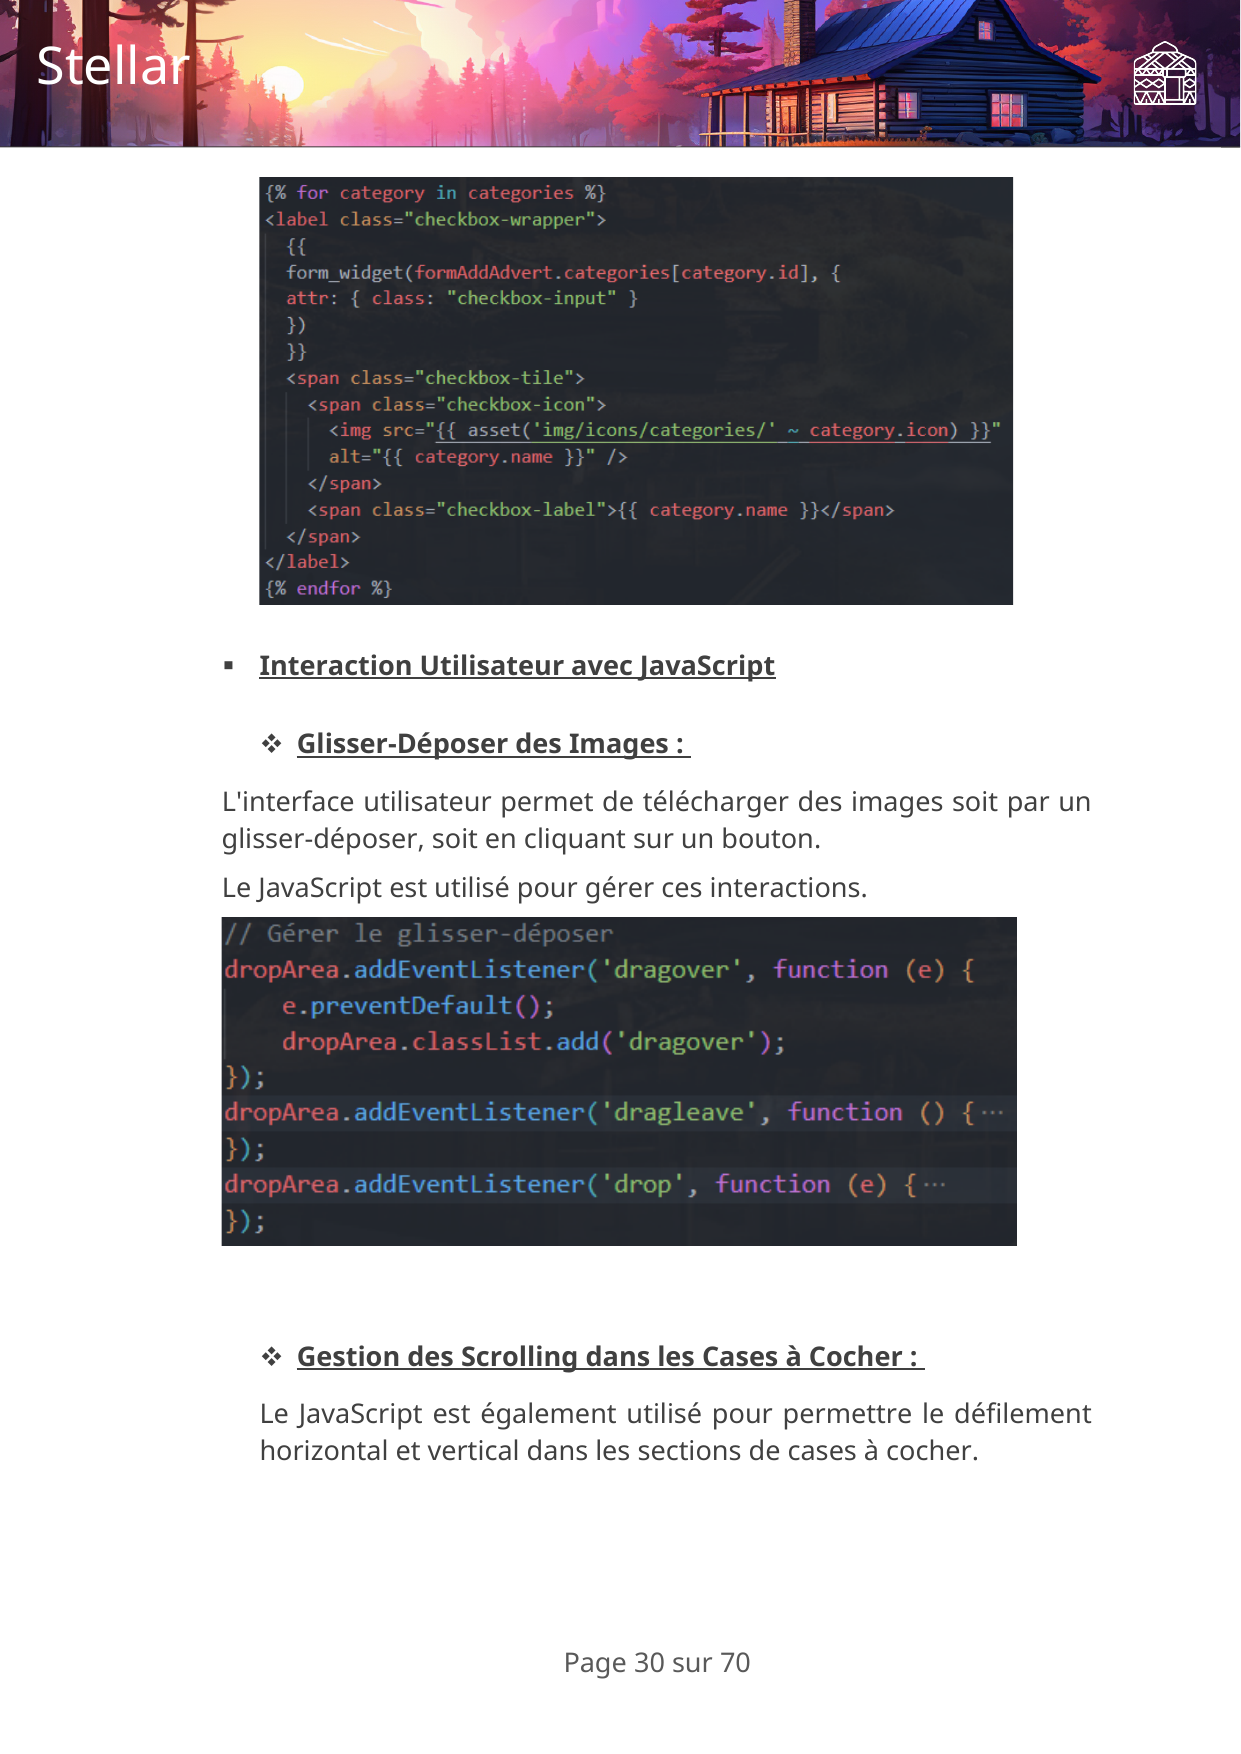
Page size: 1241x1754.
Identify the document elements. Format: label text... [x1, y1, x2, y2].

subtitle Gestion des Scrolling dans les Cases à Cocher : [259, 1337, 1092, 1374]
text L'interface utilisateur permet de télécharger des images soit par un glisser-déposer, soit en cliquant sur un bouton. [221, 782, 1092, 856]
subtitle Glisser-Déposer des Images : [259, 724, 1092, 761]
picture [0, 0, 1241, 146]
picture [221, 917, 1017, 1246]
text Le JavaScript est également utilisé pour permettre le défilement horizontal et vertical dans les sections de cases à cocher. [259, 1395, 1092, 1468]
text Le JavaScript est utilisé pour gérer ces interactions. [221, 868, 1092, 905]
picture [259, 177, 1014, 605]
subtitle Interaction Utilisateur avec JavaScript [222, 646, 1092, 683]
